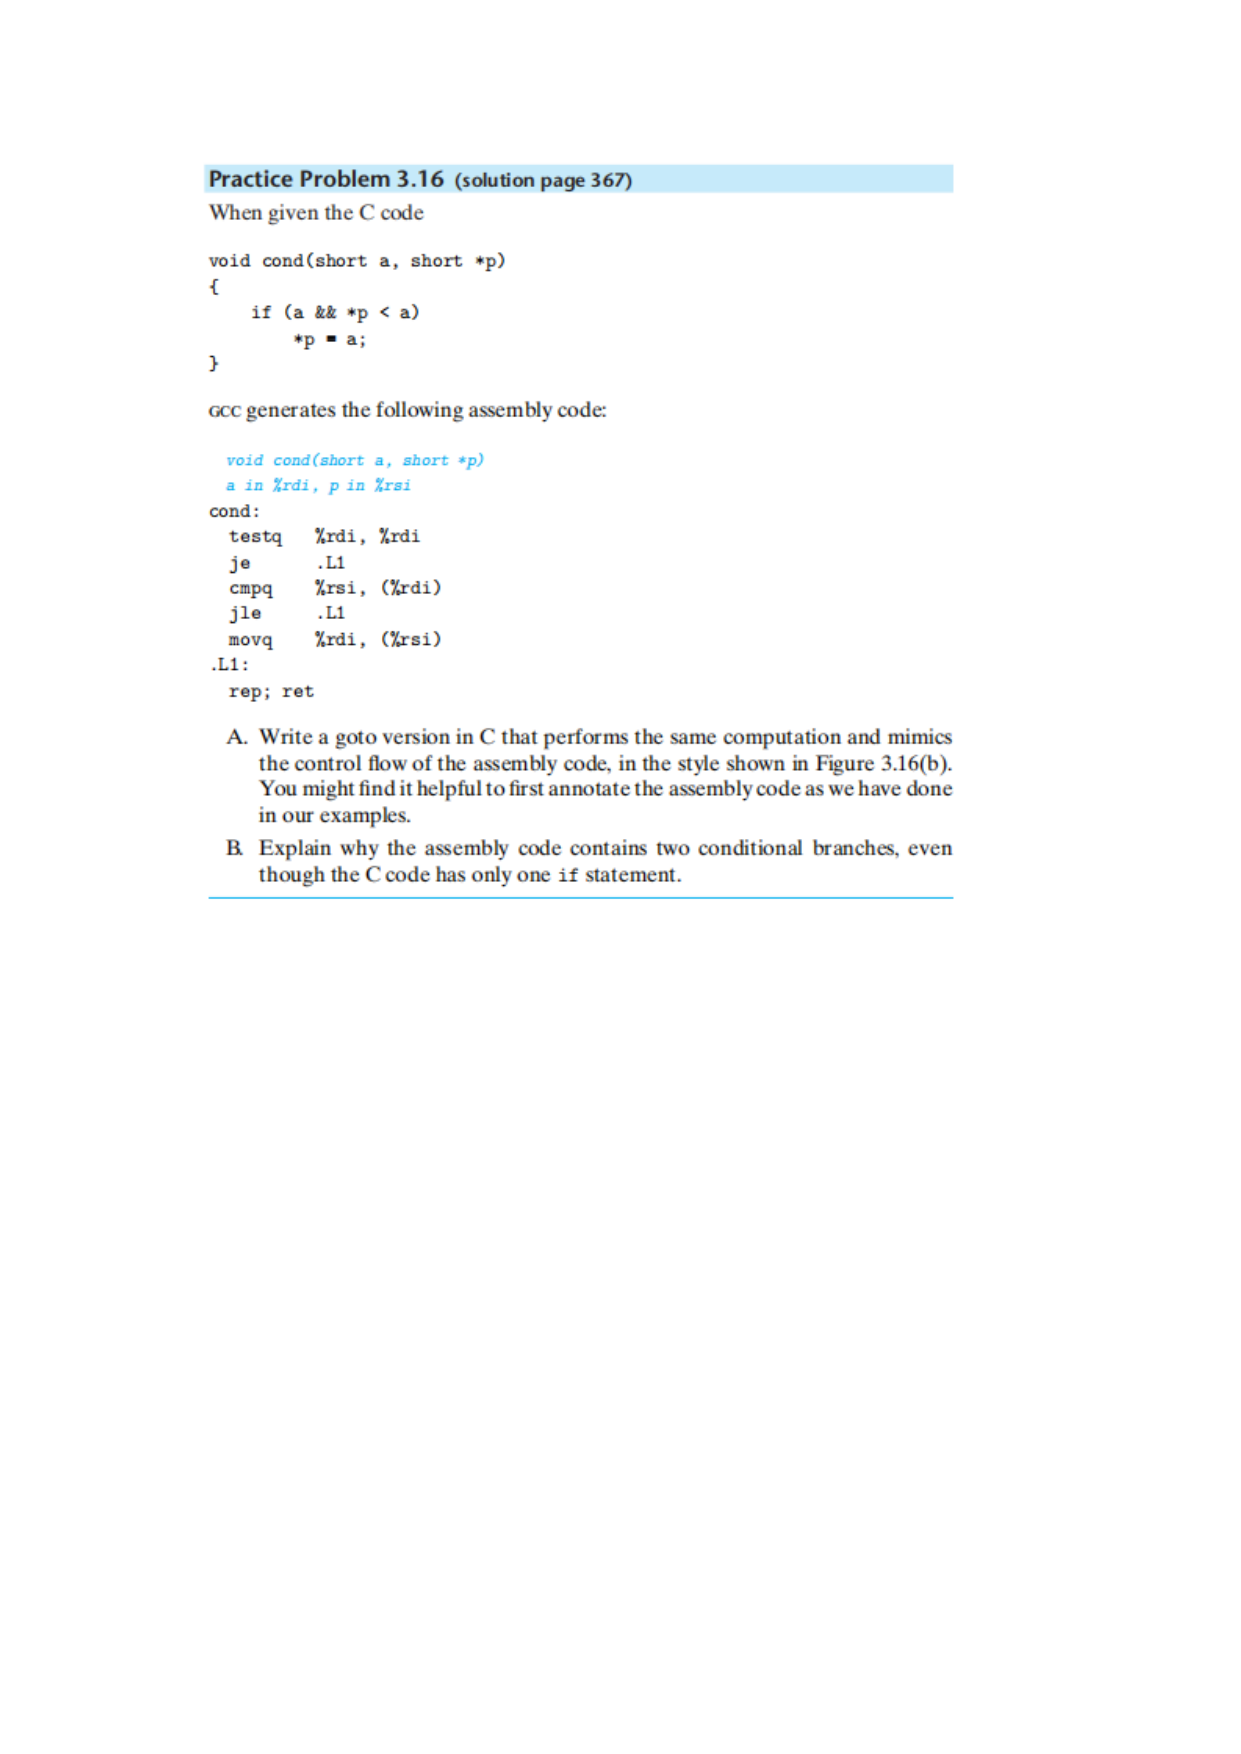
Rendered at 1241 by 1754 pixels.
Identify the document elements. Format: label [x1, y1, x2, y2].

picture [187, 151, 1021, 910]
